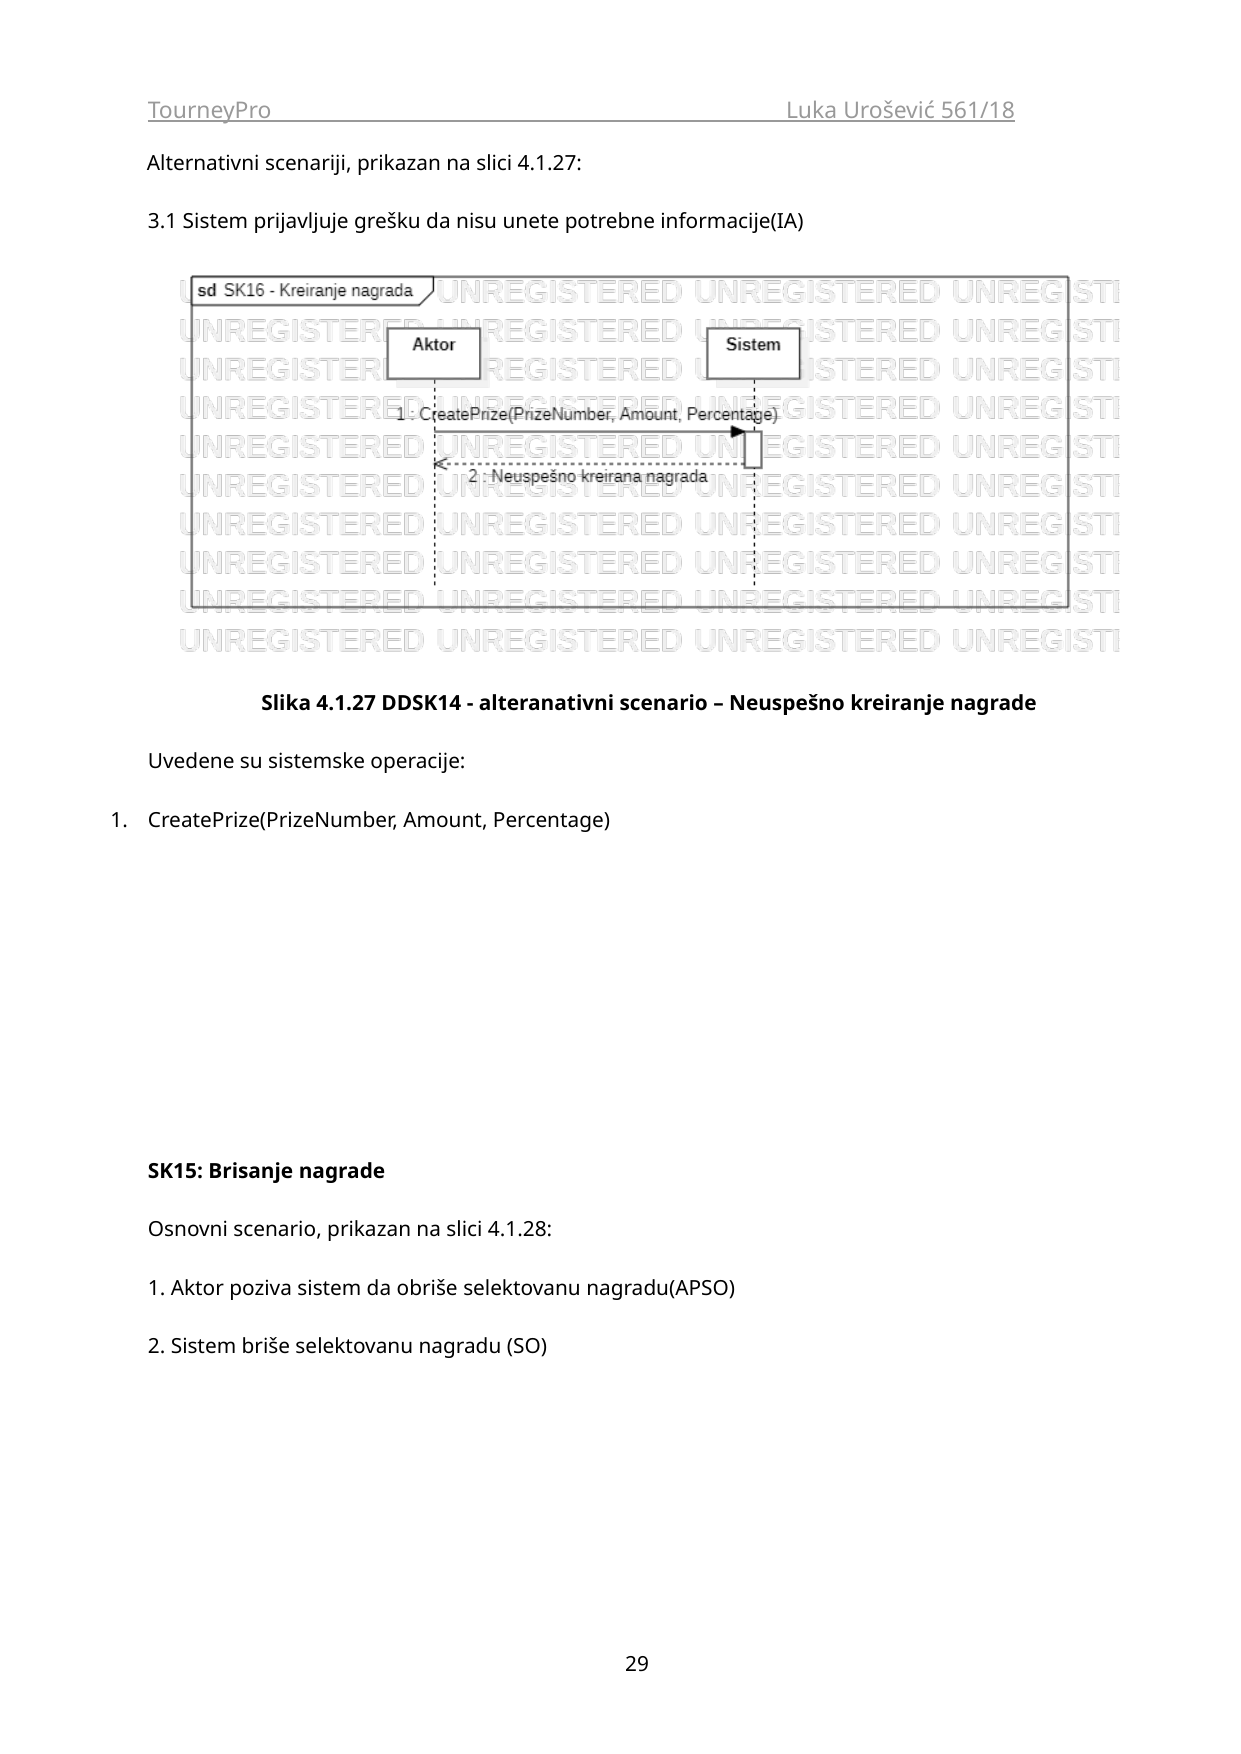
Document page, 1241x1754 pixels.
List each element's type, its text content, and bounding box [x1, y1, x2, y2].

text Uvedene su sistemske operacije: [148, 747, 1152, 775]
text Osnovni scenario, prikazan na slici 4.1.28: [148, 1214, 1152, 1243]
text 1. Aktor poziva sistem da obriše selektovanu nagradu(APSO) [148, 1273, 1152, 1301]
text SK15: Brisanje nagrade [148, 1156, 1152, 1184]
text Slika 4.1.27 DDSK14 - alteranativni scenario – Neuspešno kreiranje nagrade [147, 688, 1152, 717]
list CreatePrize(PrizeNumber, Amount, Percentage) [110, 805, 1152, 833]
text 3.1 Sistem prijavljuje grešku da nisu unete potrebne informacije(IA) [148, 206, 1152, 234]
text 2. Sistem briše selektovanu nagradu (SO) [148, 1331, 1152, 1359]
picture [180, 264, 1120, 659]
text Alternativni scenariji, prikazan na slici 4.1.27: [147, 148, 1152, 176]
